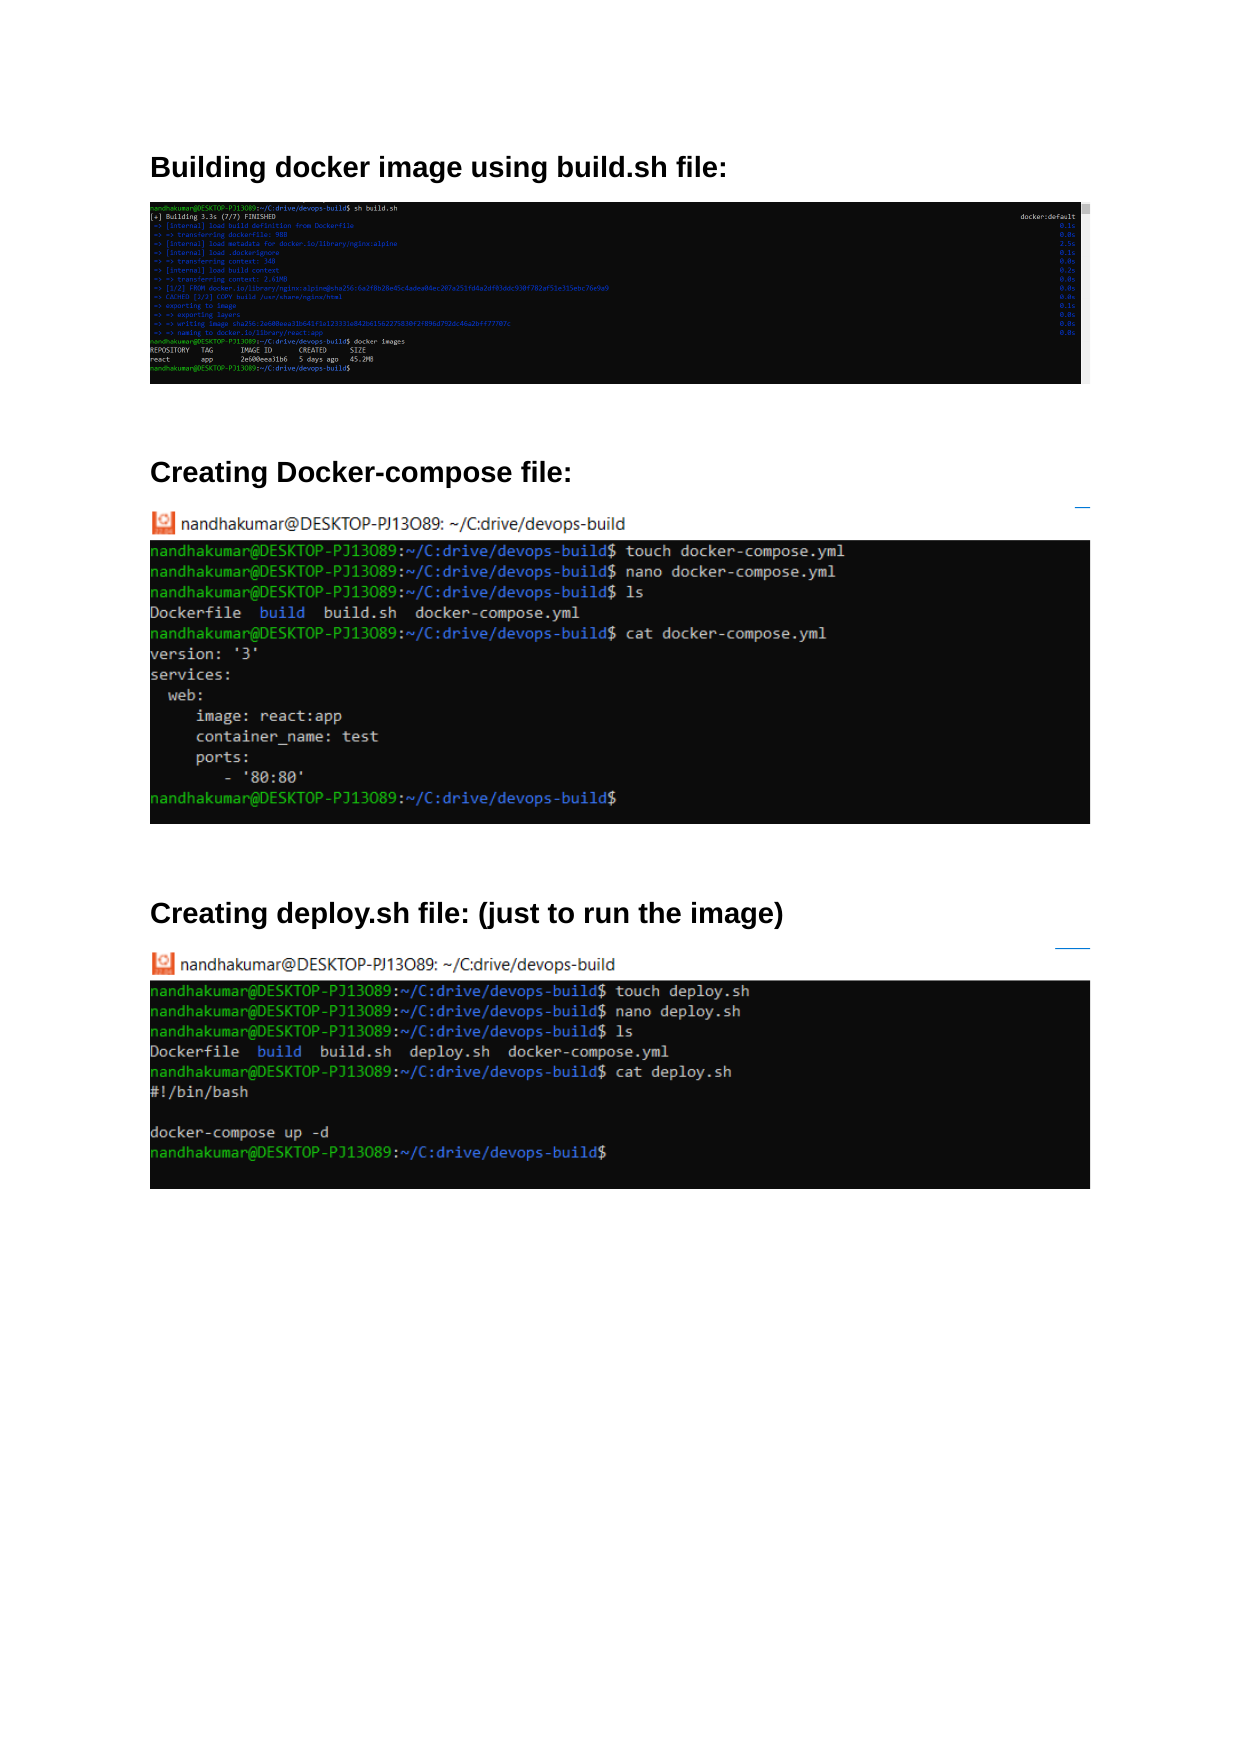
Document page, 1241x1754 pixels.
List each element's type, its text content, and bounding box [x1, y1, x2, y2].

text Building docker image using build.sh file: [150, 150, 1090, 183]
picture [150, 202, 1091, 384]
text Creating Docker-compose file: [150, 455, 1090, 488]
picture [150, 948, 1091, 1189]
picture [150, 507, 1091, 824]
text Creating deploy.sh file: (just to run the image) [150, 896, 1090, 929]
